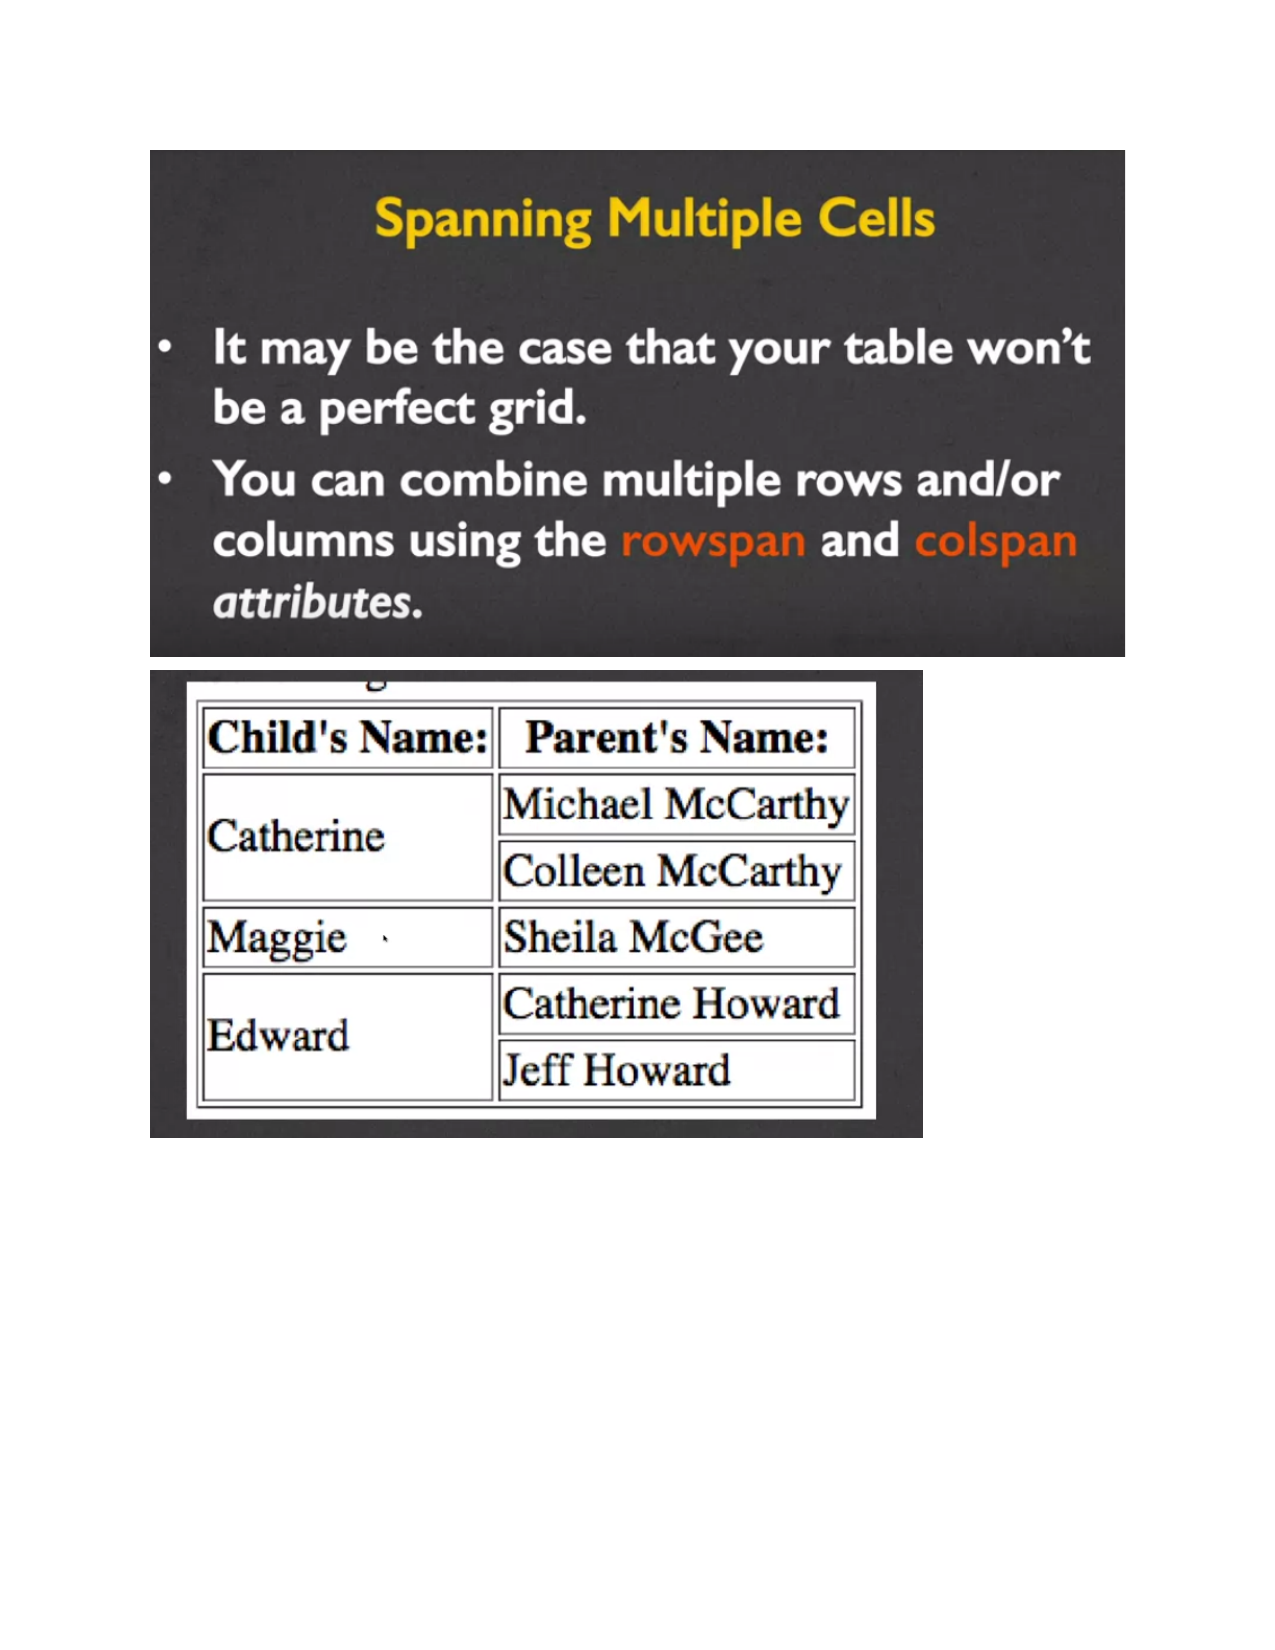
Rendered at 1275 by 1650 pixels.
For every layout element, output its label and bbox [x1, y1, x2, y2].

picture [150, 150, 1125, 657]
picture [150, 670, 923, 1138]
